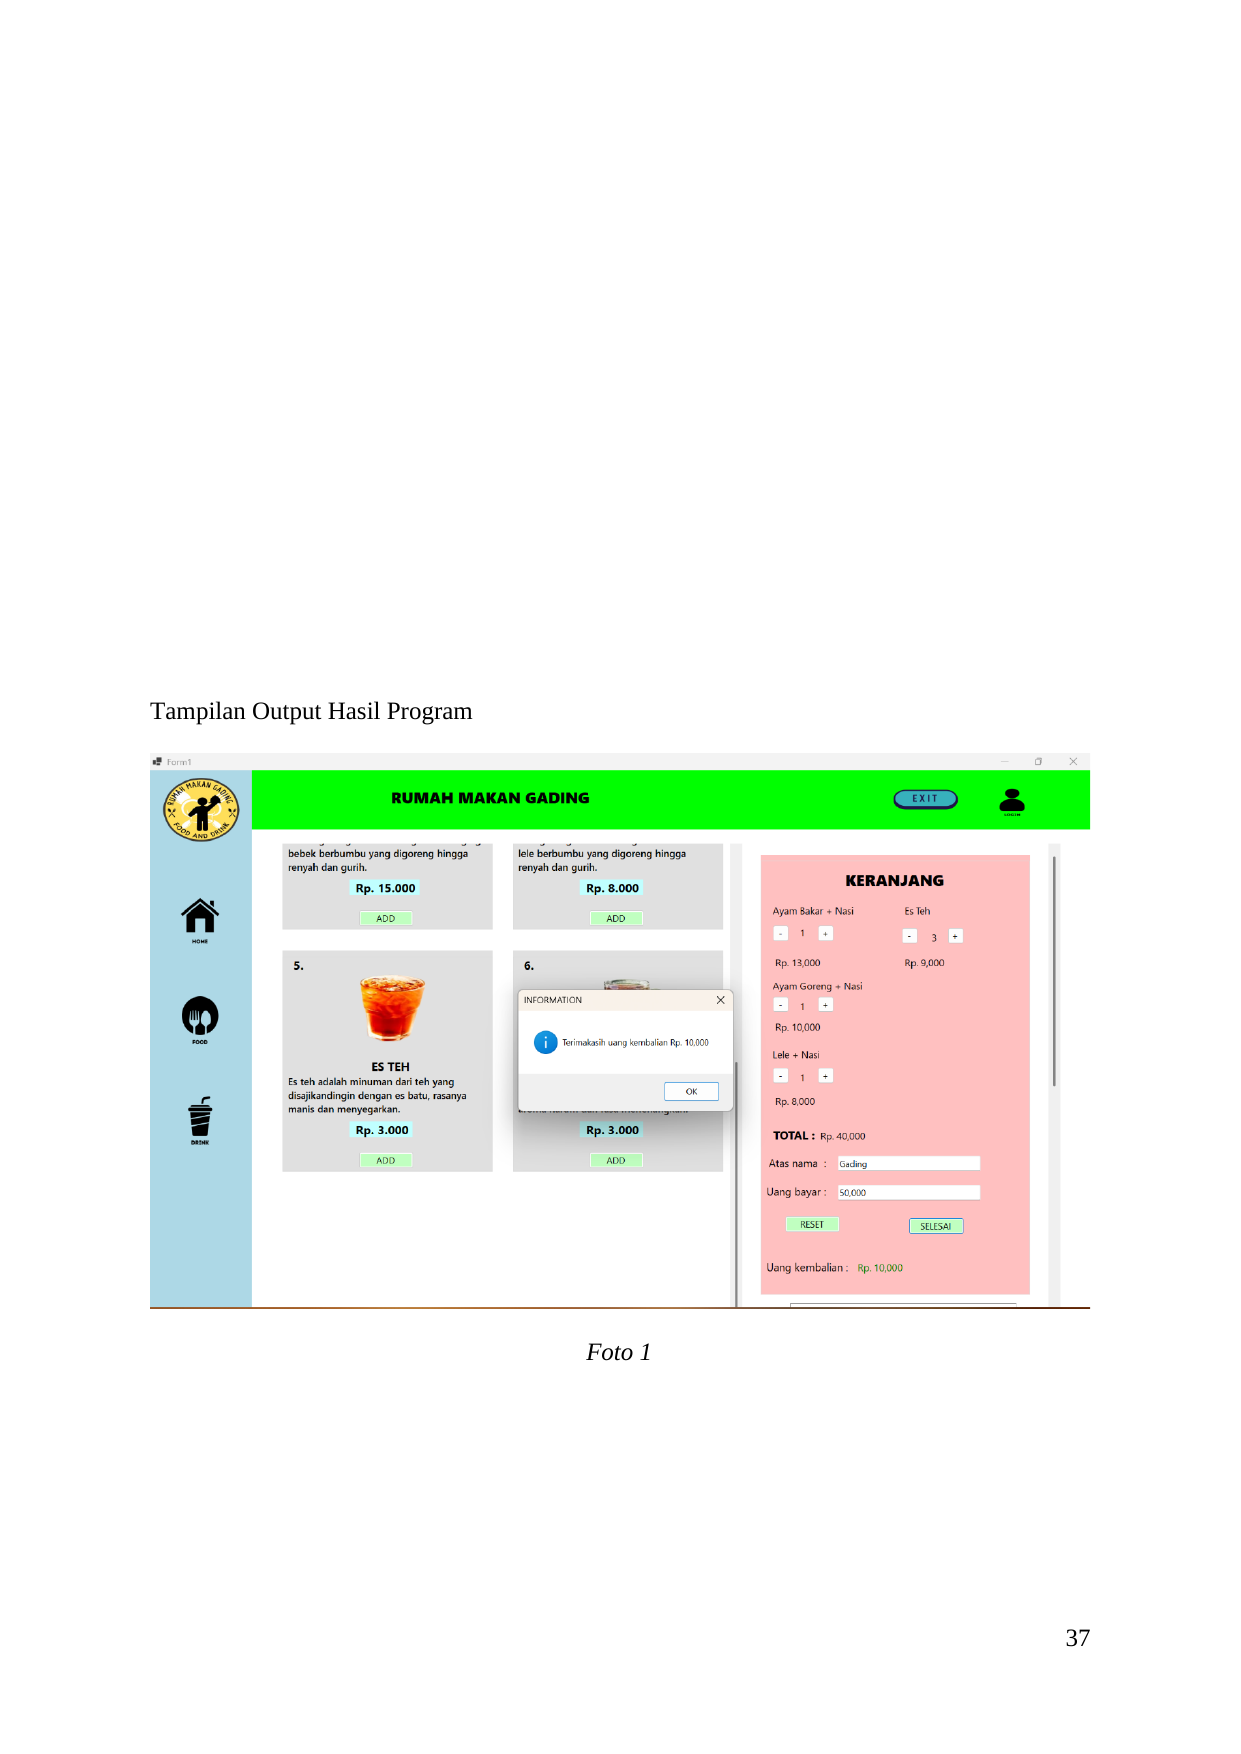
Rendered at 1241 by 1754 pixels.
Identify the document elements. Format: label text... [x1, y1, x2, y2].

text Foto 1 [150, 1337, 1090, 1366]
text Tampilan Output Hasil Program [150, 696, 1090, 725]
picture [150, 753, 1091, 1309]
